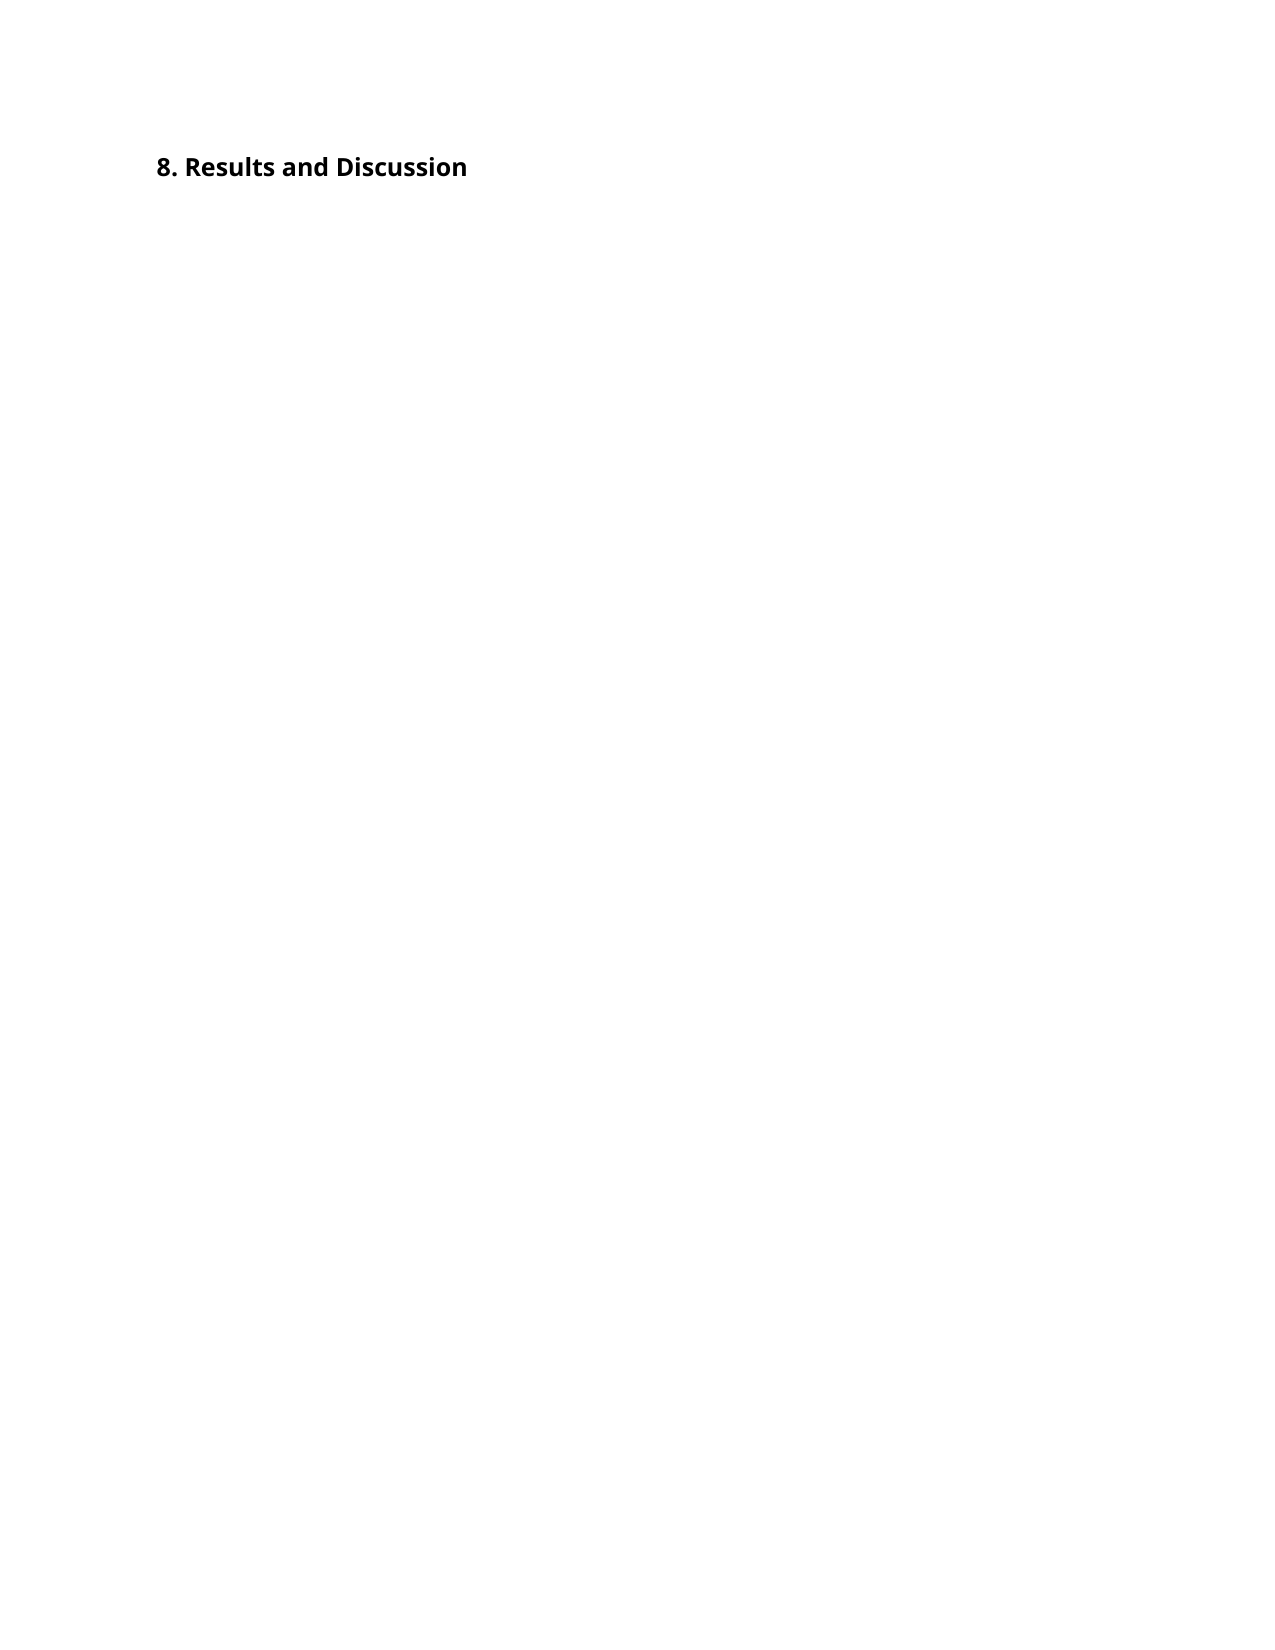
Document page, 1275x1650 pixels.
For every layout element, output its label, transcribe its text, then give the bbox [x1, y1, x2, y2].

text 8. Results and Discussion [150, 150, 1125, 184]
